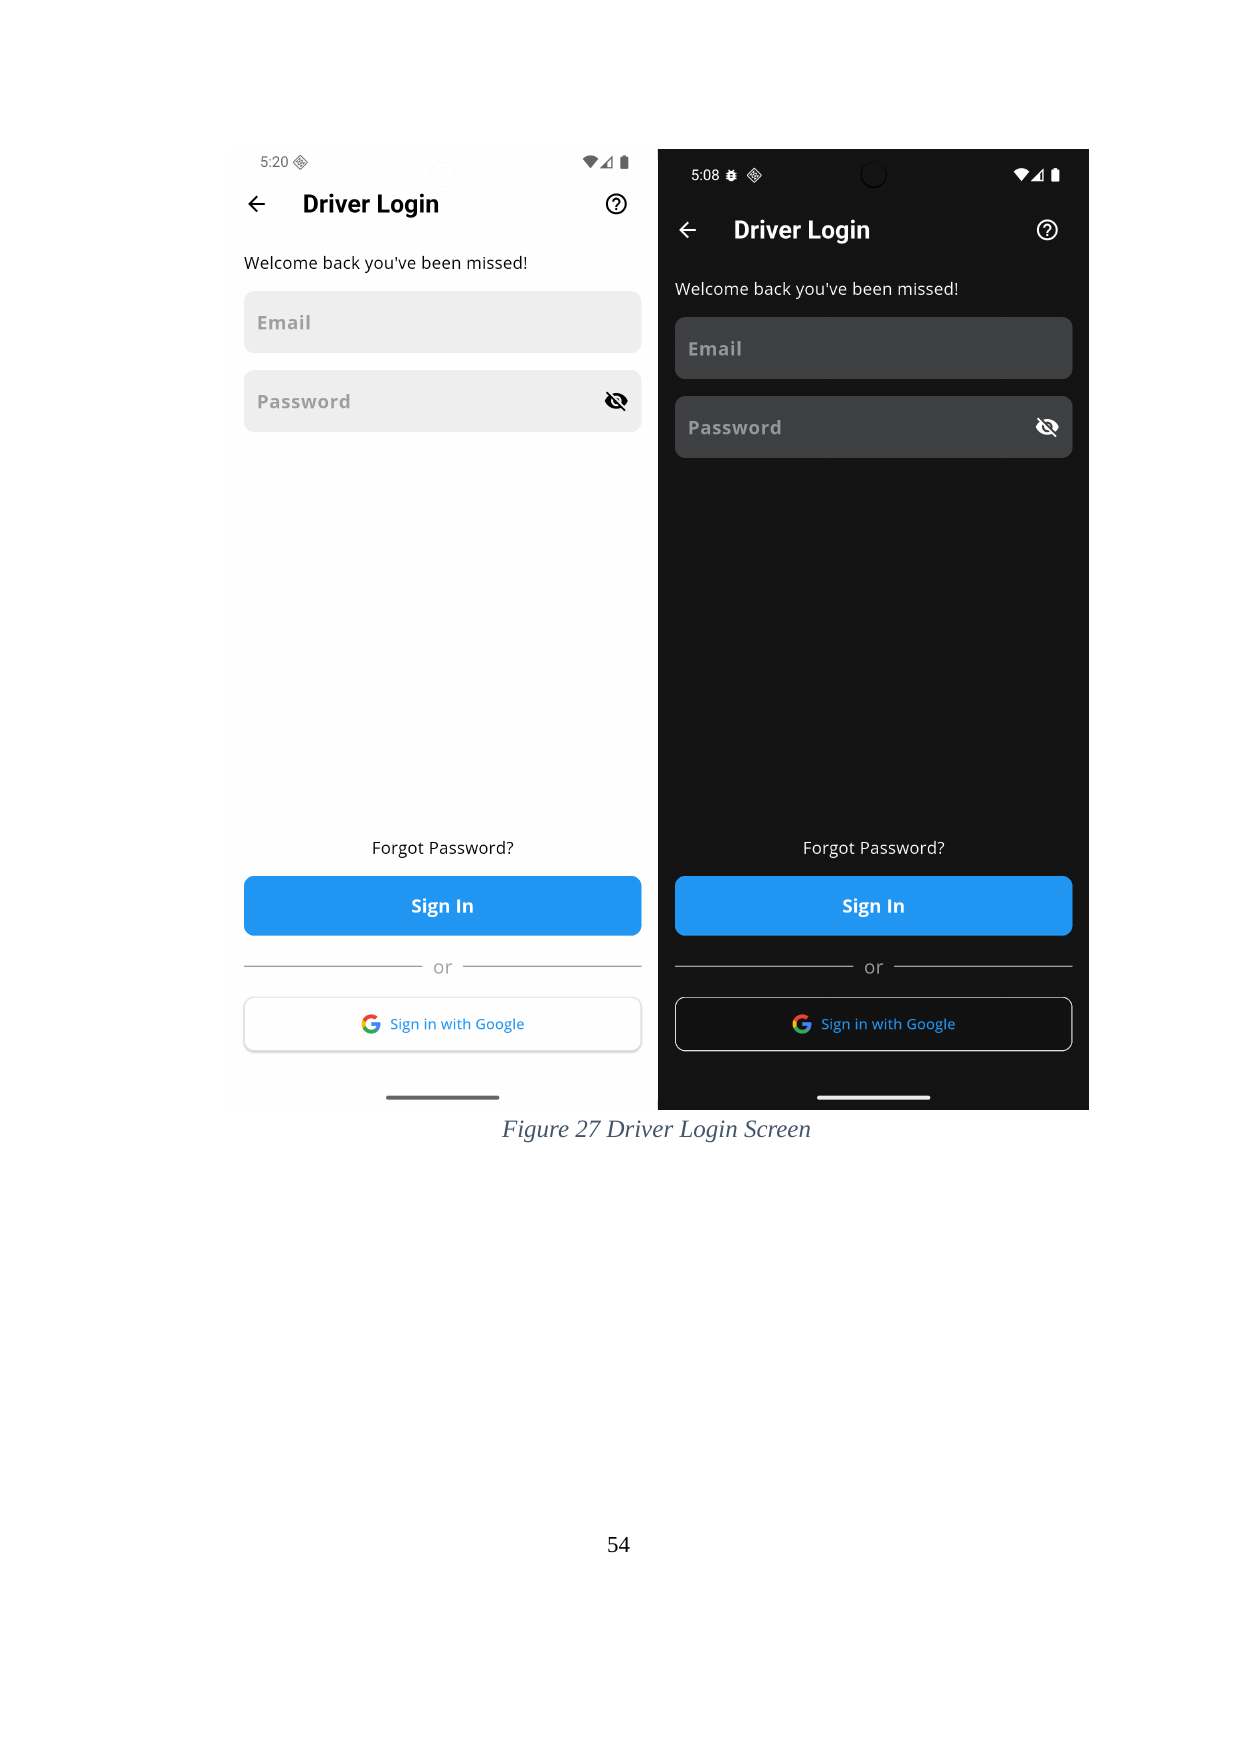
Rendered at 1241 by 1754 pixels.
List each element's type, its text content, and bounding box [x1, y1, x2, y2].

picture [227, 149, 1089, 1110]
